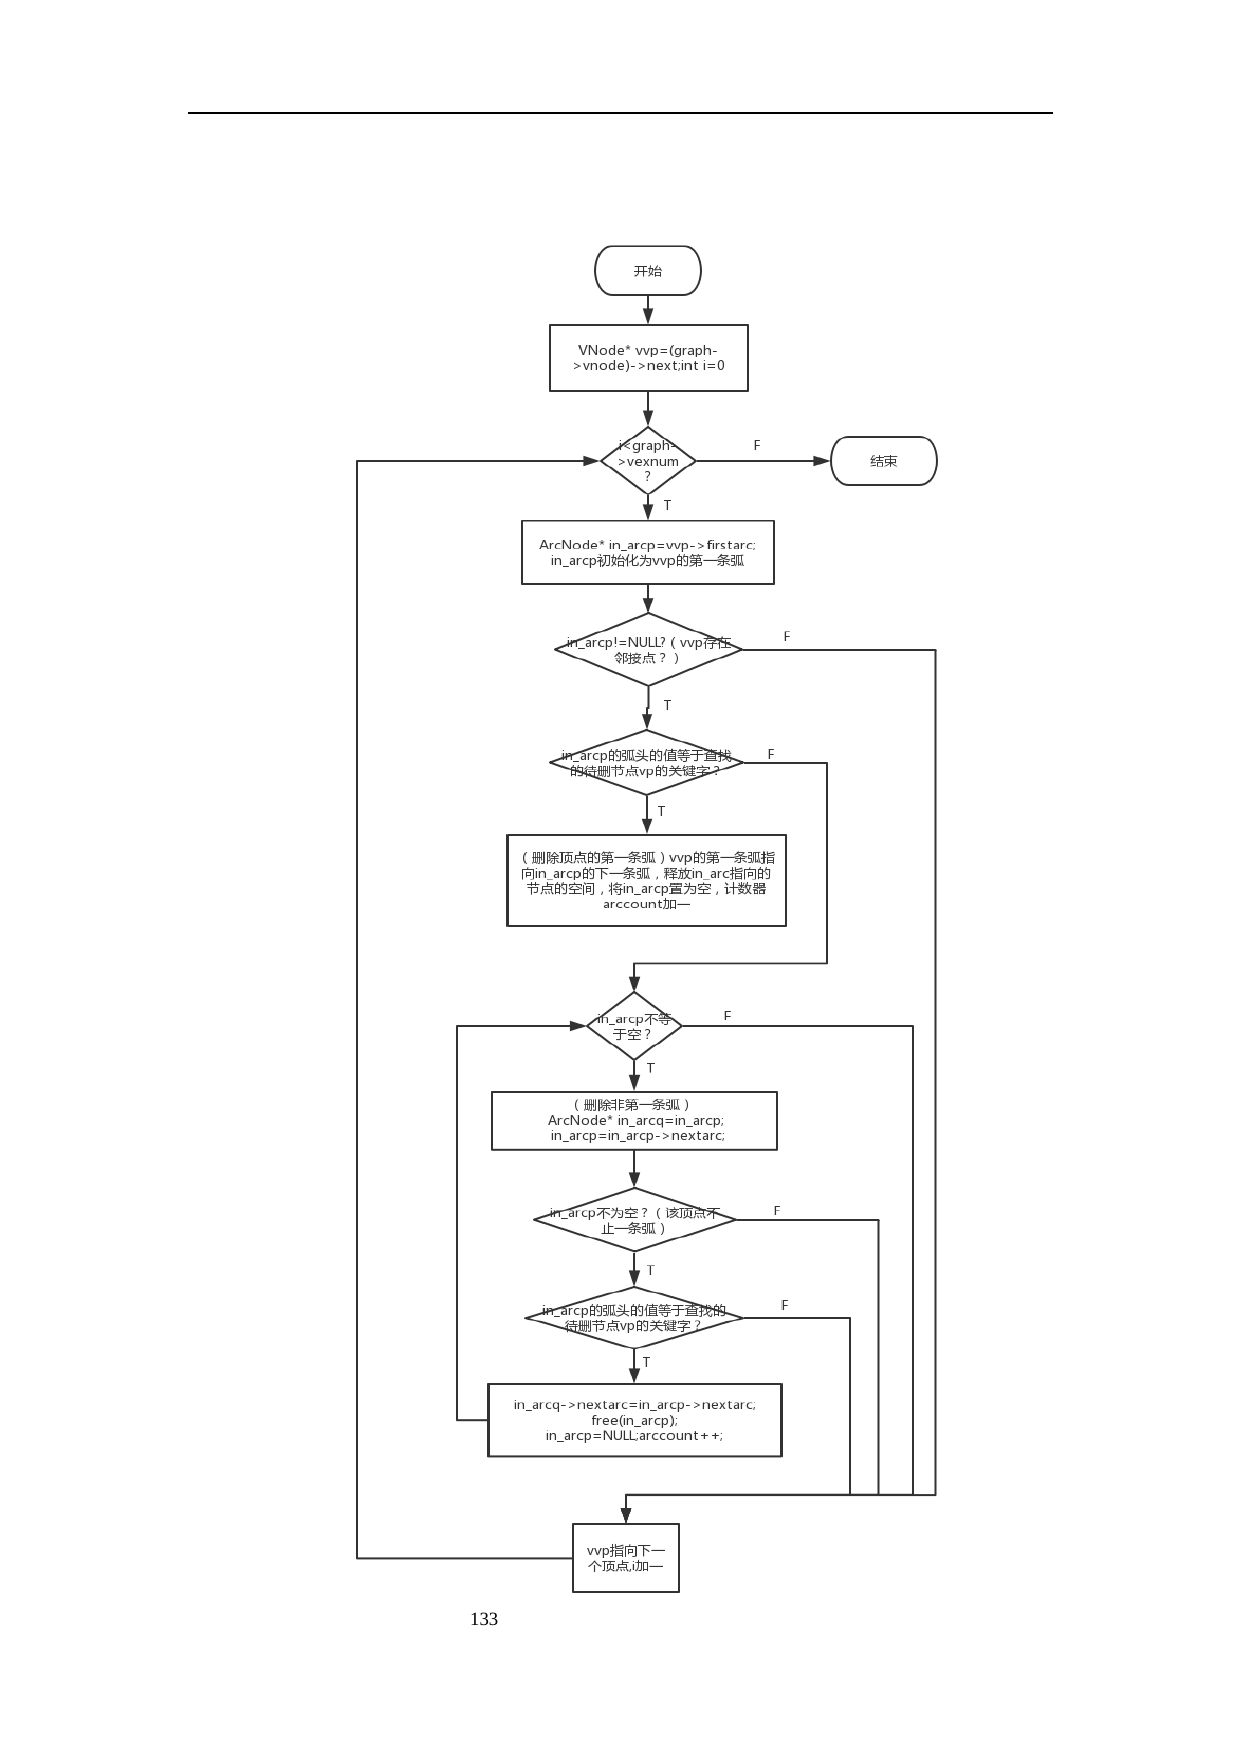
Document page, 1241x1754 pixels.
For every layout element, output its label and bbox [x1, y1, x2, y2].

picture [237, 163, 1003, 1651]
